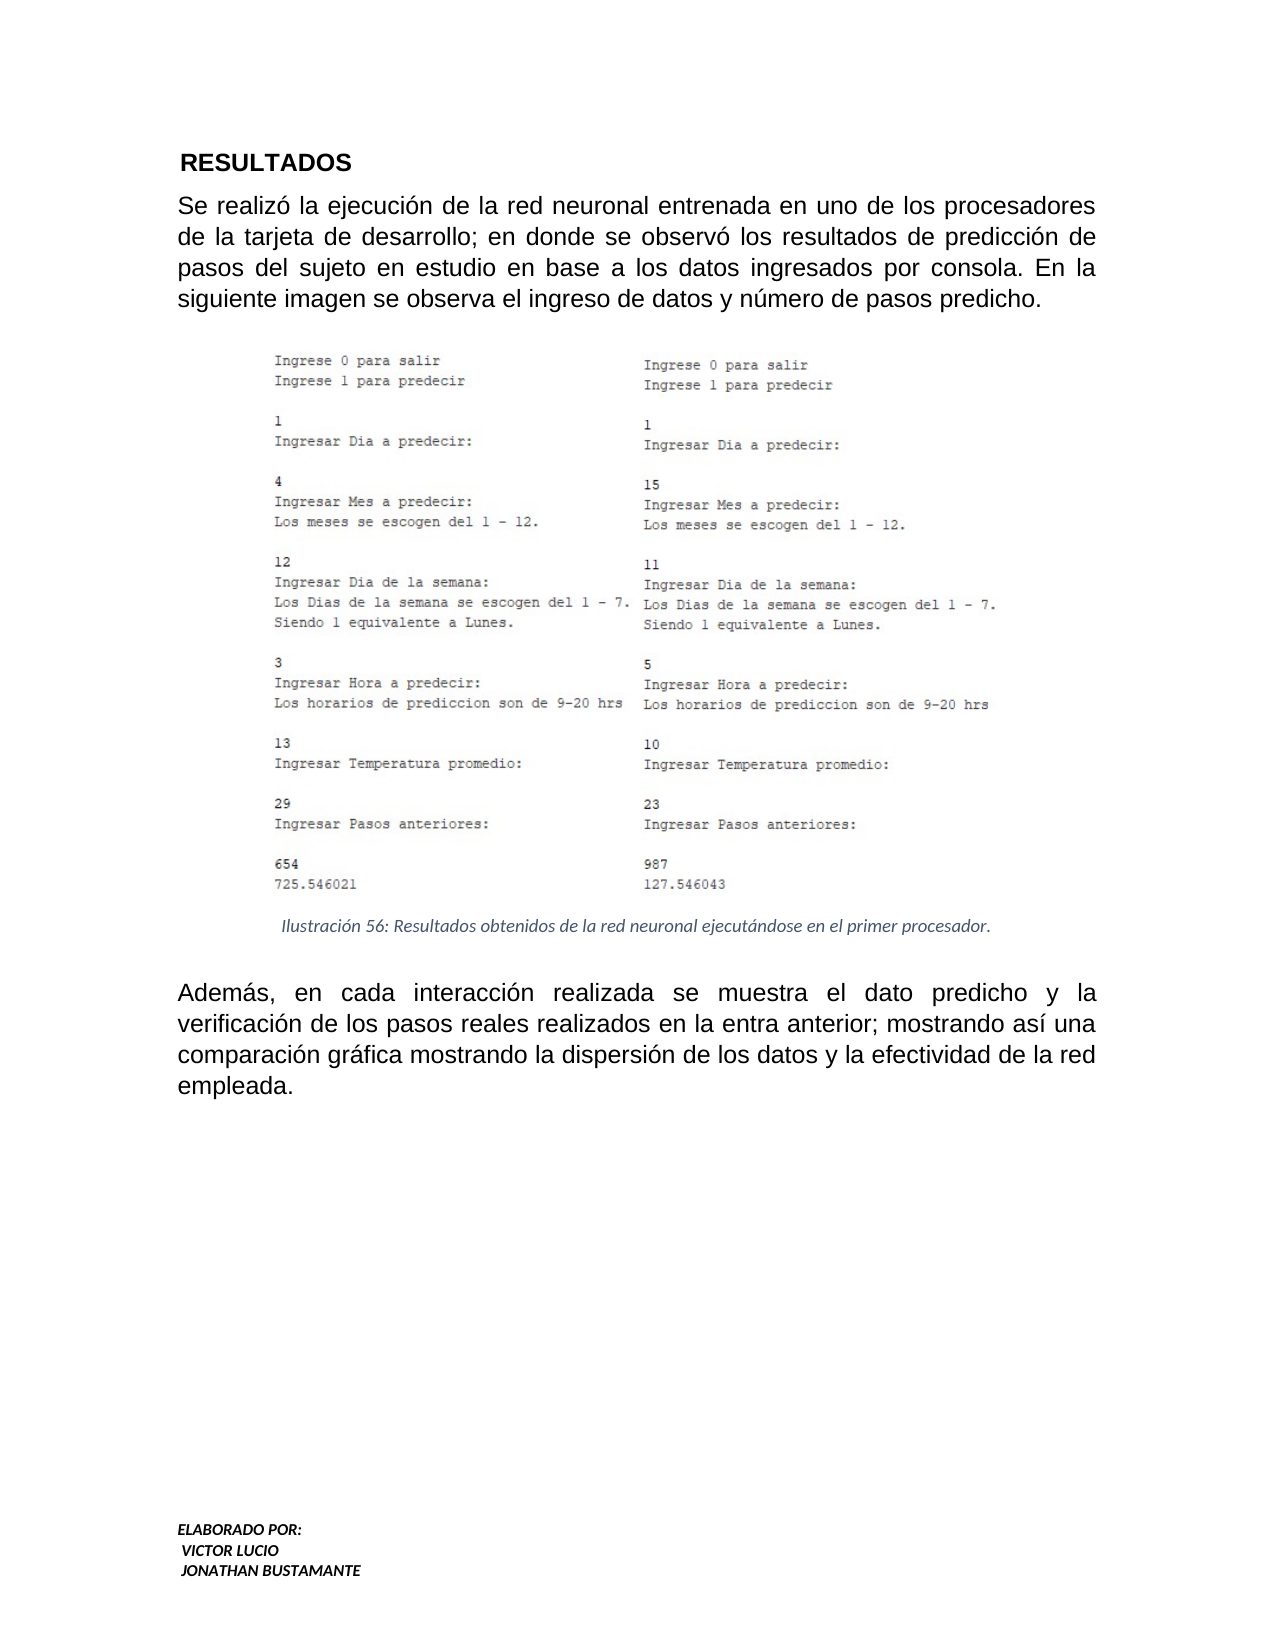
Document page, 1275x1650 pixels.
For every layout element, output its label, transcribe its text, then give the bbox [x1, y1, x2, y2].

text Además, en cada interacción realizada se muestra el dato predicho y la verificación de los pasos reales realizados en la entra anterior; mostrando así una comparación gráfica mostrando la dispersión de los datos y la efectividad de la red empleada. [177, 977, 1098, 1099]
subtitle RESULTADOS [180, 148, 1098, 176]
text Se realizó la ejecución de la red neuronal entrenada en uno de los procesadores de la tarjeta de desarrollo; en donde se observó los resultados de predicción de pasos del sujeto en estudio en base a los datos ingresados por consola. En la siguiente imagen se observa el ingreso de datos y número de pasos predicho. [177, 191, 1098, 313]
picture [273, 351, 1002, 896]
